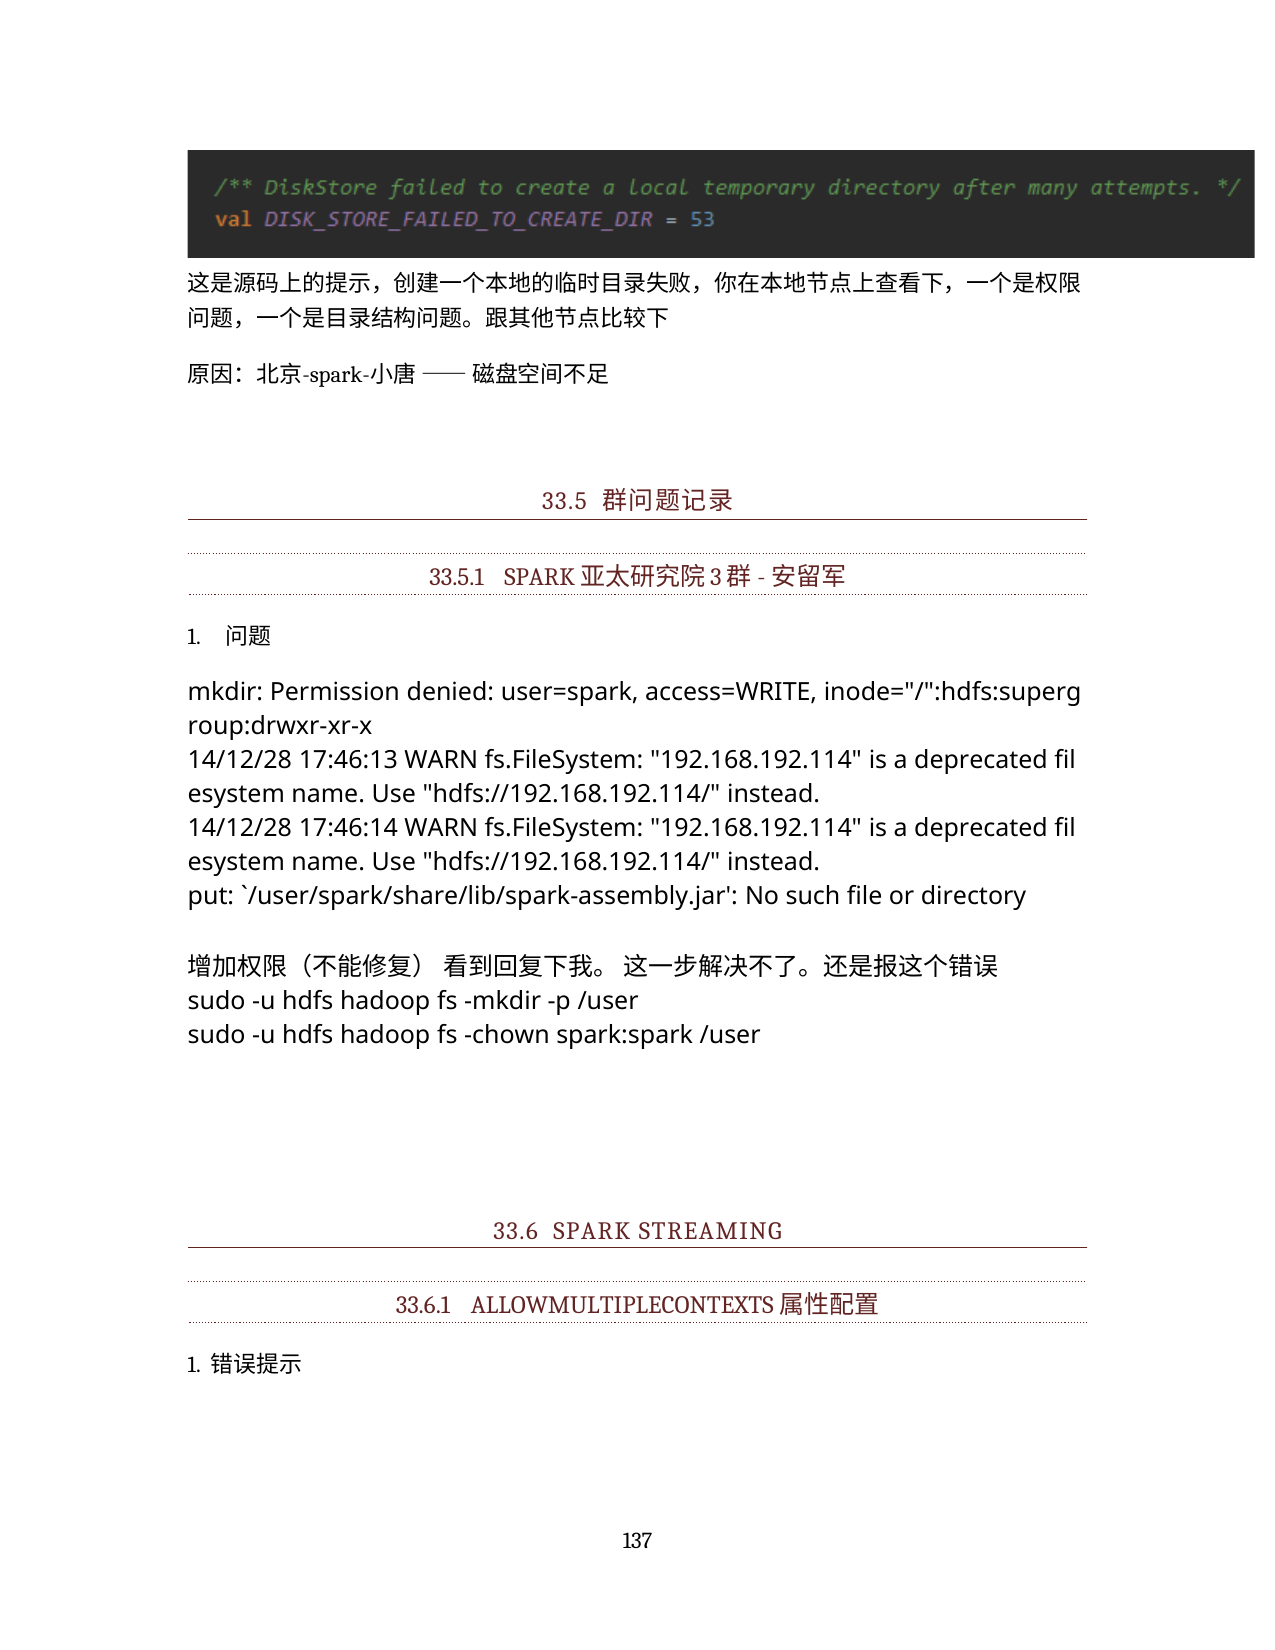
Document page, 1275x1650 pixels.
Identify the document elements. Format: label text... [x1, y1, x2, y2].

subtitle Spark Streaming [187, 1217, 1087, 1248]
subtitle allowMultipleContexts 属性配置 [187, 1281, 1087, 1323]
text 原因：北京-spark-小唐 —— 磁盘空间不足 [187, 356, 1087, 389]
list 问题 [187, 618, 1087, 651]
subtitle Spark亚太研究院3群 - 安留军 [187, 553, 1087, 595]
subtitle 群问题记录 [187, 480, 1087, 520]
picture [187, 150, 1255, 258]
text mkdir: Permission denied: user=spark, access=WRITE, inode="/":hdfs:supergroup:drwxr-xr-x 14/12/28 17:46:13 WARN fs.FileSystem: "192.168.192.114" is a deprecated filesystem name. Use "hdfs://192.168.192.114/" instead. 14/12/28 17:46:14 WARN fs.FileSystem: "192.168.192.114" is a deprecated filesystem name. Use "hdfs://192.168.192.114/" instead. put: `/user/spark/share/lib/spark-assembly.jar': No such file or directory 增加权限（不能修复） 看到回复下我。 这一步解决不了。还是报这个错误 sudo -u hdfs hadoop fs -mkdir -p /user sudo -u hdfs hadoop fs -chown spark:spark /user [187, 673, 1087, 1050]
text 1. 错误提示 [187, 1346, 1087, 1379]
text 这是源码上的提示，创建一个本地的临时目录失败，你在本地节点上查看下，一个是权限问题，一个是目录结构问题。跟其他节点比较下 [187, 258, 1087, 333]
